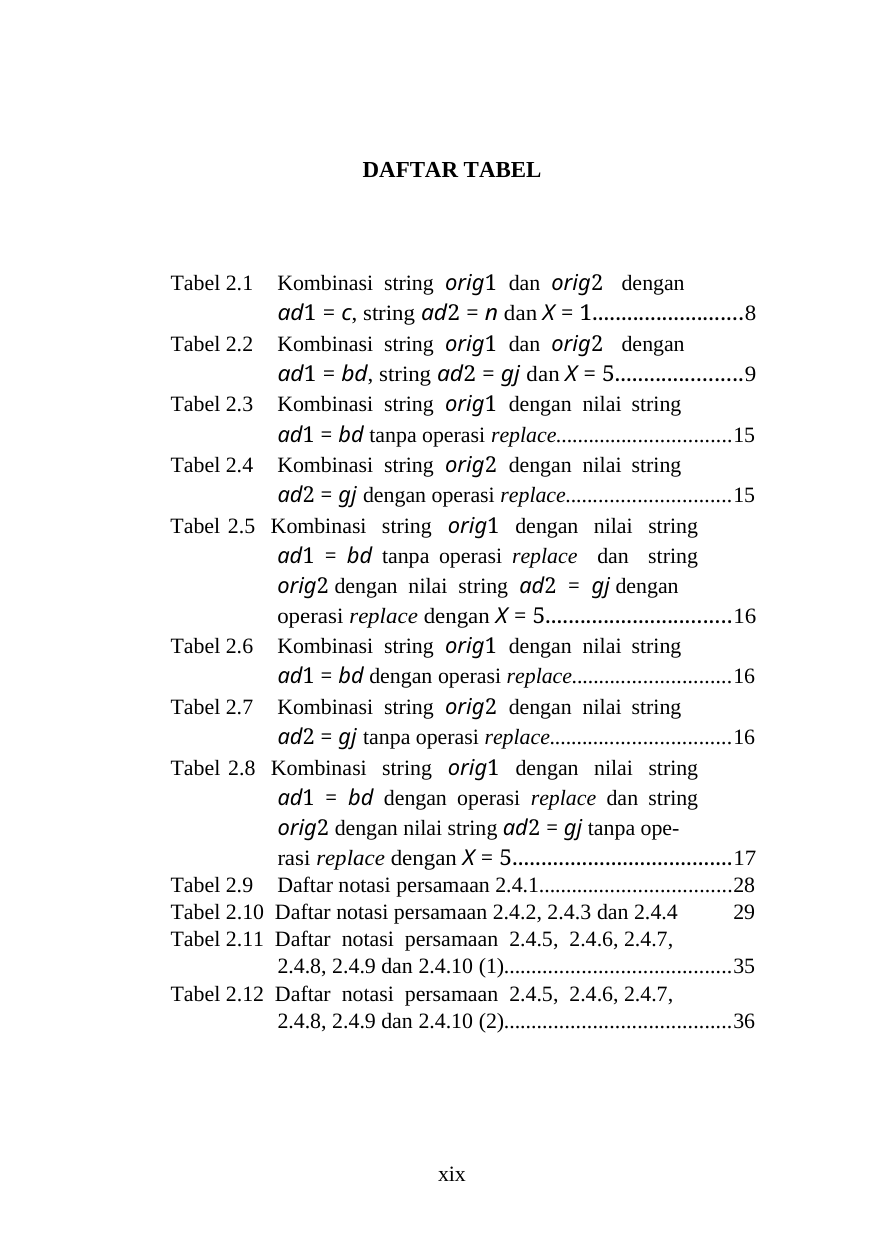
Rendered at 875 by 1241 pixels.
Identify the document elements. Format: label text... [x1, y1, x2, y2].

text Tabel 2.5 Kombinasi string orig1 dengan nilai string ad1 = bd tanpa operasi replace dan string orig2 dengan nilai string ad2 = gj dengan [170, 509, 698, 599]
text Tabel 2.1 Kombinasi string orig1 dan orig2 dengan [170, 267, 768, 297]
text xix [253, 1161, 650, 1186]
text Tabel 2.7 Kombinasi string orig2 dengan nilai string [170, 691, 768, 720]
text 2.4.8, 2.4.9 dan 2.4.10 (2) 36 [277, 1008, 768, 1033]
text Tabel 2.12 Daftar notasi persamaan 2.4.5, 2.4.6, 2.4.7, [170, 981, 768, 1006]
text Tabel 2.10 Daftar notasi persamaan 2.4.2, 2.4.3 dan 2.4.4 29 [170, 899, 768, 924]
text ad2 = gj tanpa operasi replace 16 [277, 721, 768, 751]
text ad1 = bd tanpa operasi replace 15 [277, 419, 768, 448]
text ad1 = c, string ad2 = n dan X = 1 8 [277, 297, 768, 327]
text Tabel 2.3 Kombinasi string orig1 dengan nilai string [170, 388, 768, 418]
text rasi replace dengan X = 5 17 [277, 842, 768, 871]
text Tabel 2.6 Kombinasi string orig1 dengan nilai string [170, 630, 768, 660]
text ad1 = bd, string ad2 = gj dan X = 5 9 [277, 358, 768, 388]
text ad2 = gj dengan operasi replace 15 [277, 479, 768, 509]
text Tabel 2.9 Daftar notasi persamaan 2.4.1 28 [170, 872, 768, 897]
text Tabel 2.11 Daftar notasi persamaan 2.4.5, 2.4.6, 2.4.7, [170, 926, 768, 952]
text operasi replace dengan X = 5 16 [277, 599, 768, 629]
text ad1 = bd dengan operasi replace 16 [277, 660, 768, 690]
text Tabel 2.2 Kombinasi string orig1 dan orig2 dengan [170, 328, 768, 357]
subtitle DAFTAR TABEL [253, 156, 650, 182]
text Tabel 2.4 Kombinasi string orig2 dengan nilai string [170, 449, 768, 479]
text Tabel 2.8 Kombinasi string orig1 dengan nilai string ad1 = bd dengan operasi replace dan string orig2 dengan nilai string ad2 = gj tanpa ope- [170, 751, 698, 841]
text 2.4.8, 2.4.9 dan 2.4.10 (1) 35 [277, 953, 768, 979]
